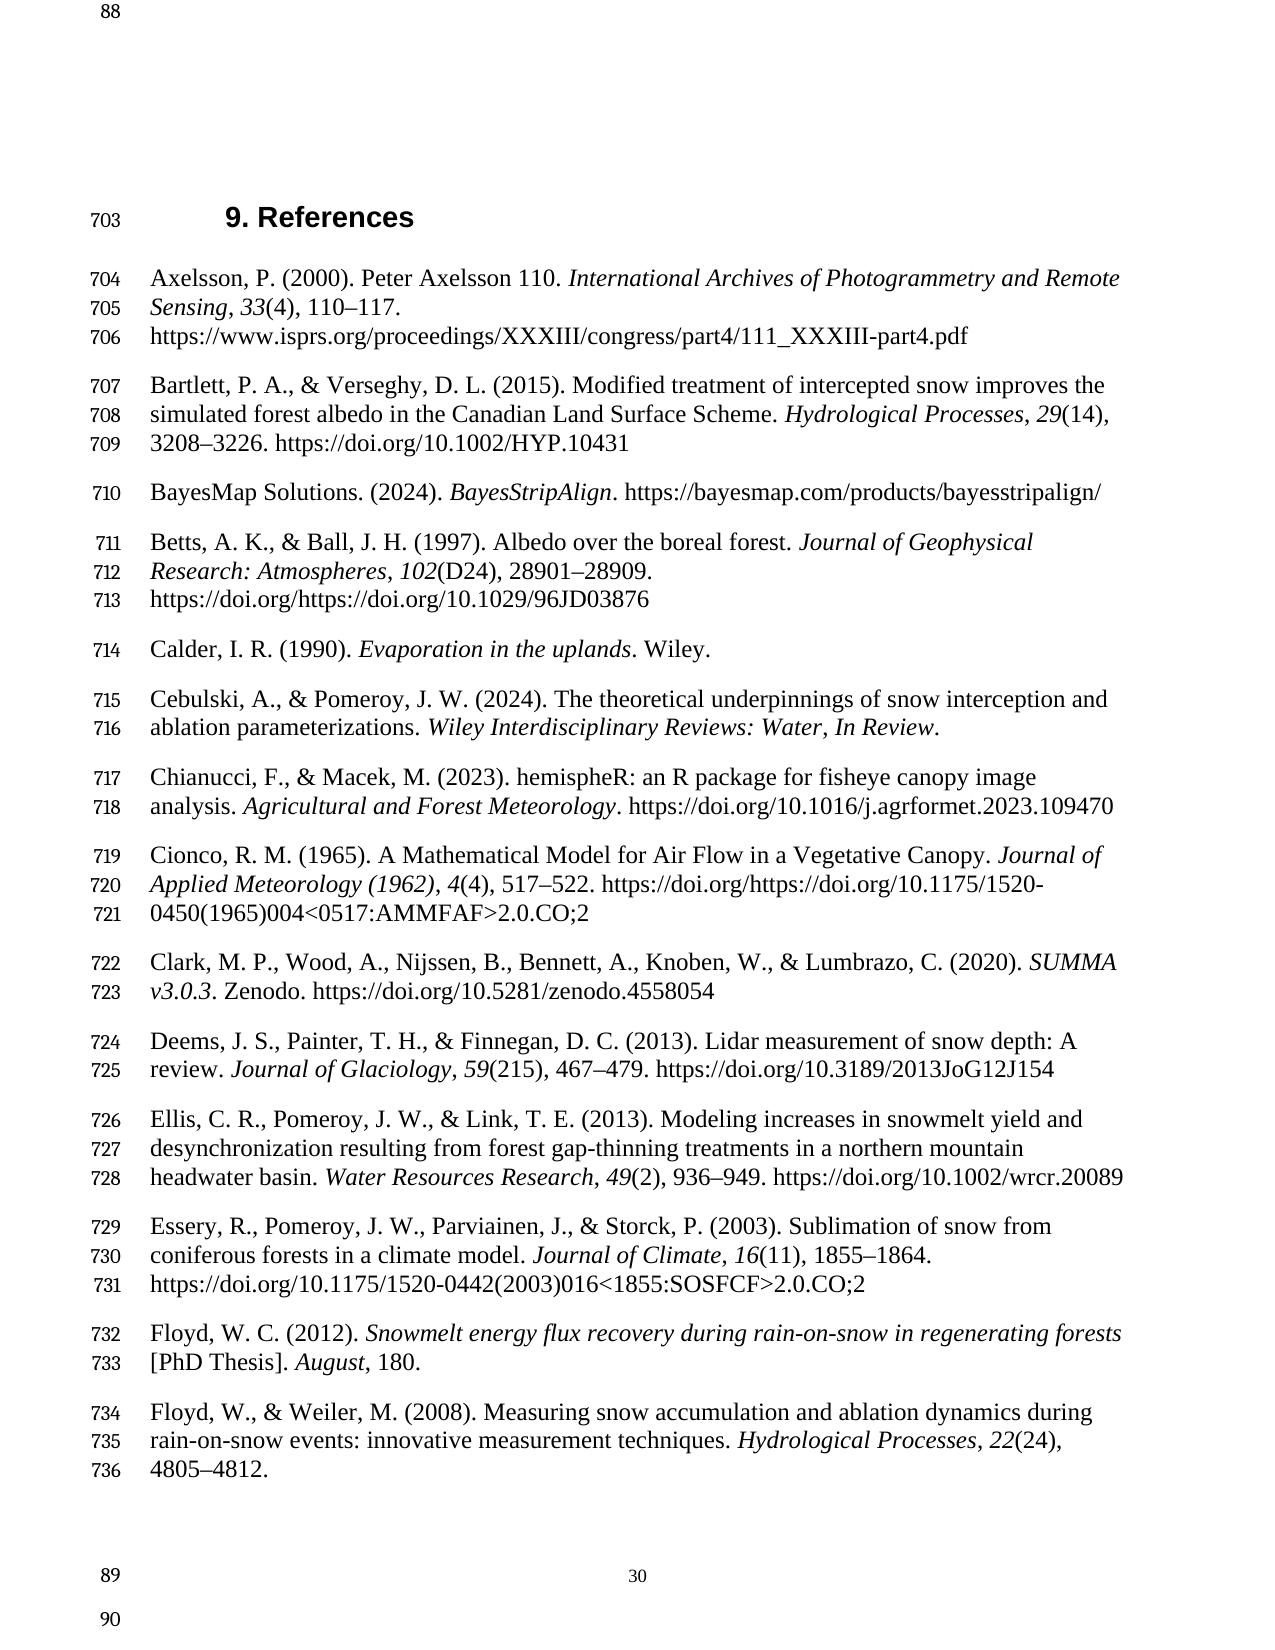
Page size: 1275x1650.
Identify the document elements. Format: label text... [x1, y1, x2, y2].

text Ellis, C. R., Pomeroy, J. W., & Link, T. E. (2013). Modeling increases in snowmelt yield and desynchronization resulting from forest gap-thinning treatments in a northern mountain headwater basin. Water Resources Research, 49(2), 936–949. https://doi.org/10.1002/wrcr.20089 [150, 1104, 1125, 1190]
text Betts, A. K., & Ball, J. H. (1997). Albedo over the boreal forest. Journal of Geophysical Research: Atmospheres, 102(D24), 28901–28909. https://doi.org/https://doi.org/10.1029/96JD03876 [150, 527, 1125, 613]
text Deems, J. S., Painter, T. H., & Finnegan, D. C. (2013). Lidar measurement of snow depth: A review. Journal of Glaciology, 59(215), 467–479. https://doi.org/10.3189/2013JoG12J154 [150, 1026, 1125, 1083]
text BayesMap Solutions. (2024). BayesStripAlign. https://bayesmap.com/products/bayesstripalign/ [150, 477, 1125, 506]
text Clark, M. P., Wood, A., Nijssen, B., Bennett, A., Knoben, W., & Lumbrazo, C. (2020). SUMMA v3.0.3. Zenodo. https://doi.org/10.5281/zenodo.4558054 [150, 947, 1125, 1005]
text Chianucci, F., & Macek, M. (2023). hemispheR: an R package for fisheye canopy image analysis. Agricultural and Forest Meteorology. https://doi.org/10.1016/j.agrformet.2023.109470 [150, 762, 1125, 819]
text Cionco, R. M. (1965). A Mathematical Model for Air Flow in a Vegetative Canopy. Journal of Applied Meteorology (1962), 4(4), 517–522. https://doi.org/https://doi.org/10.1175/1520-0450(1965)004<0517:AMMFAF>2.0.CO;2 [150, 840, 1125, 927]
text Floyd, W. C. (2012). Snowmelt energy flux recovery during rain-on-snow in regenerating forests [PhD Thesis]. August, 180. [150, 1318, 1125, 1376]
text Floyd, W., & Weiler, M. (2008). Measuring snow accumulation and ablation dynamics during rain-on-snow events: innovative measurement techniques. Hydrological Processes, 22(24), 4805–4812. [150, 1397, 1125, 1483]
text Calder, I. R. (1990). Evaporation in the uplands. Wiley. [150, 634, 1125, 663]
text Bartlett, P. A., & Verseghy, D. L. (2015). Modified treatment of intercepted snow improves the simulated forest albedo in the Canadian Land Surface Scheme. Hydrological Processes, 29(14), 3208–3226. https://doi.org/10.1002/HYP.10431 [150, 370, 1125, 457]
text Essery, R., Pomeroy, J. W., Parviainen, J., & Storck, P. (2003). Sublimation of snow from coniferous forests in a climate model. Journal of Climate, 16(11), 1855–1864. https://doi.org/10.1175/1520-0442(2003)016<1855:SOSFCF>2.0.CO;2 [150, 1211, 1125, 1297]
text Cebulski, A., & Pomeroy, J. W. (2024). The theoretical underpinnings of snow interception and ablation parameterizations. Wiley Interdisciplinary Reviews: Water, In Review. [150, 684, 1125, 741]
subtitle 9. References [150, 200, 1125, 234]
text Axelsson, P. (2000). Peter Axelsson 110. International Archives of Photogrammetry and Remote Sensing, 33(4), 110–117. https://www.isprs.org/proceedings/XXXIII/congress/part4/111_XXXIII-part4.pdf [150, 263, 1125, 349]
